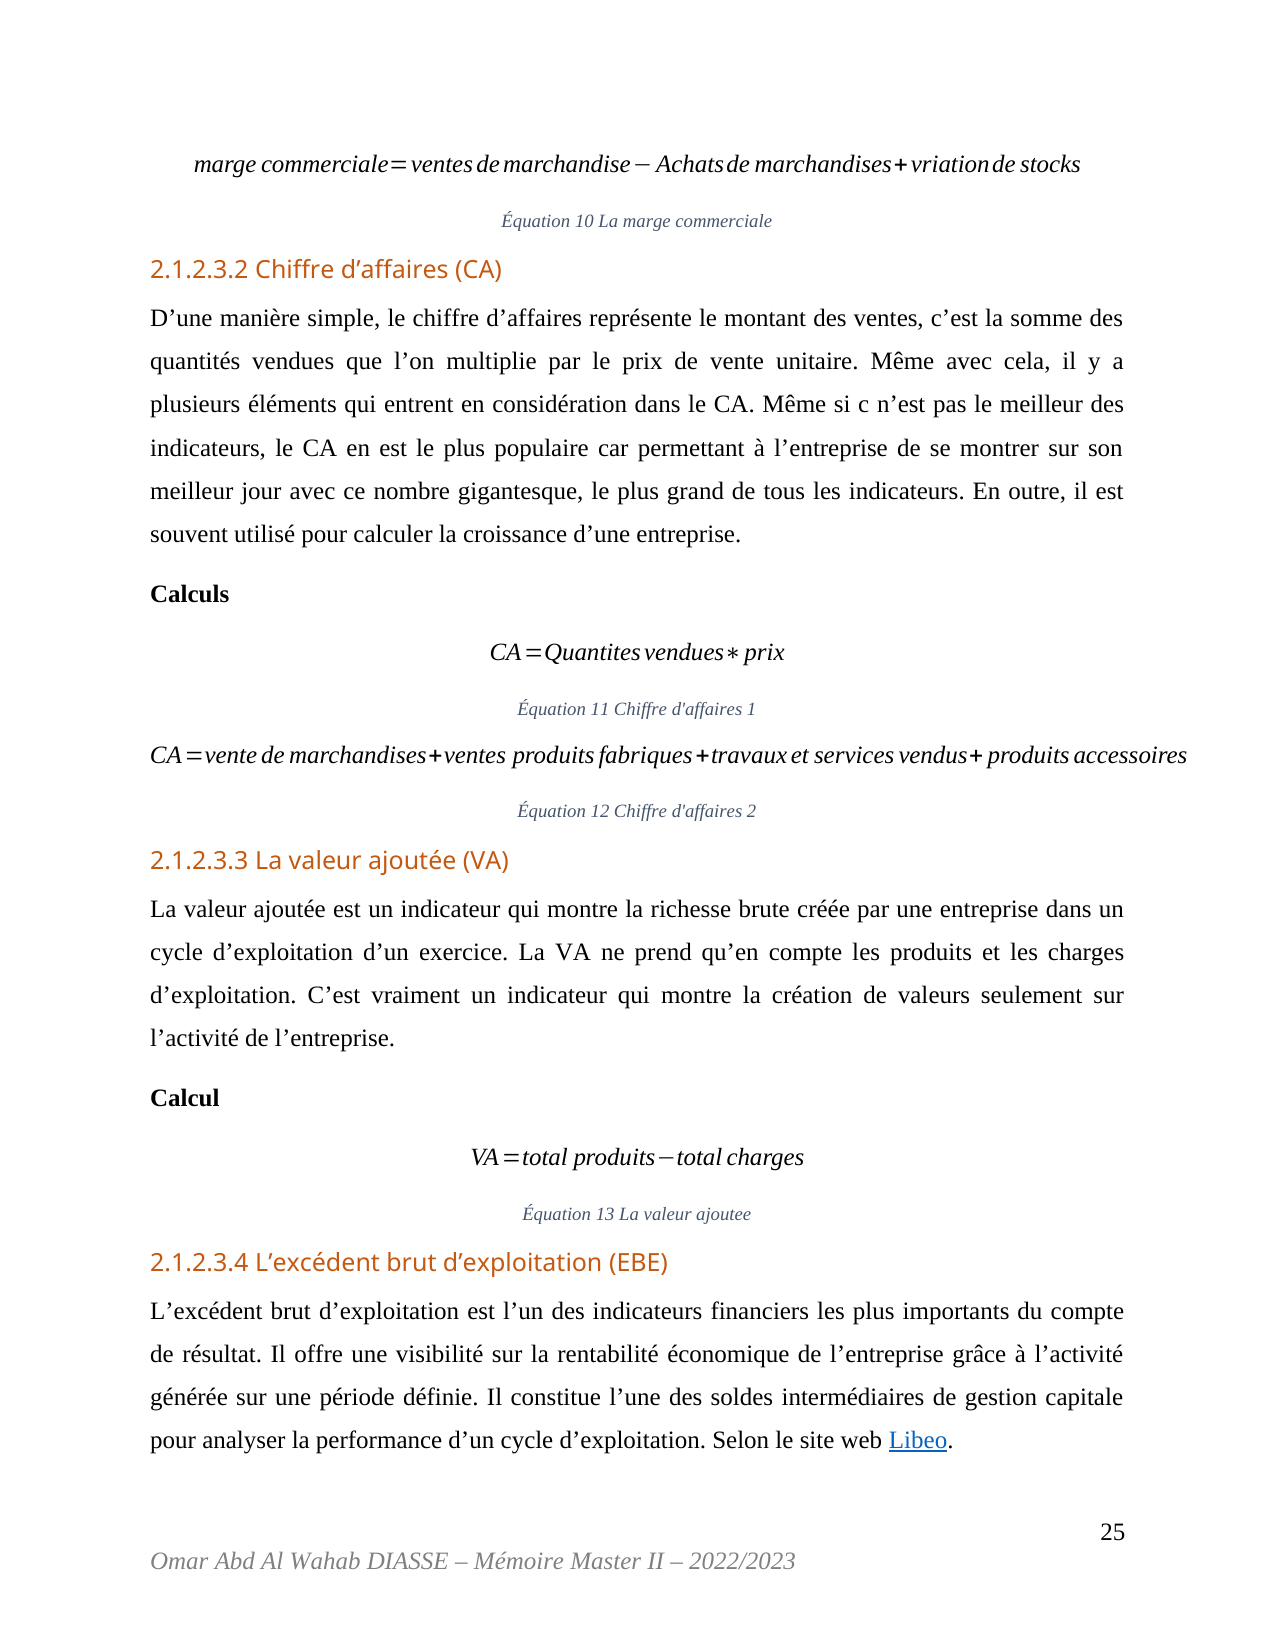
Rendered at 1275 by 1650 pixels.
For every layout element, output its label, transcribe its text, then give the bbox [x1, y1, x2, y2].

text La valeur ajoutée est un indicateur qui montre la richesse brute créée par une entreprise dans un cycle d’exploitation d’un exercice. La VA ne prend qu’en compte les produits et les charges d’exploitation. C’est vraiment un indicateur qui montre la création de valeurs seulement sur l’activité de l’entreprise. [150, 894, 1125, 1052]
text L’excédent brut d’exploitation est l’un des indicateurs financiers les plus importants du compte de résultat. Il offre une visibilité sur la rentabilité économique de l’entreprise grâce à l’activité générée sur une période définie. Il constitue l’une des soldes intermédiaires de gestion capitale pour analyser la performance d’un cycle d’exploitation. Selon le site web Libeo. [150, 1296, 1125, 1454]
text Calcul [150, 1083, 1125, 1112]
subtitle La valeur ajoutée (VA) [150, 843, 1125, 877]
text Équation 12 Chiffre d'affaires 2 [150, 800, 1125, 822]
text Équation 10 La marge commerciale [150, 210, 1125, 231]
text Calculs [150, 579, 1125, 607]
subtitle Chiffre d’affaires (CA) [150, 252, 1125, 286]
subtitle L’excédent brut d’exploitation (EBE) [150, 1245, 1125, 1279]
text D’une manière simple, le chiffre d’affaires représente le montant des ventes, c’est la somme des quantités vendues que l’on multiplie par le prix de vente unitaire. Même avec cela, il y a plusieurs éléments qui entrent en considération dans le CA. Même si c n’est pas le meilleur des indicateurs, le CA en est le plus populaire car permettant à l’entreprise de se montrer sur son meilleur jour avec ce nombre gigantesque, le plus grand de tous les indicateurs. En outre, il est souvent utilisé pour calculer la croissance d’une entreprise. [150, 303, 1125, 548]
text Équation 13 La valeur ajoutee [150, 1203, 1125, 1224]
